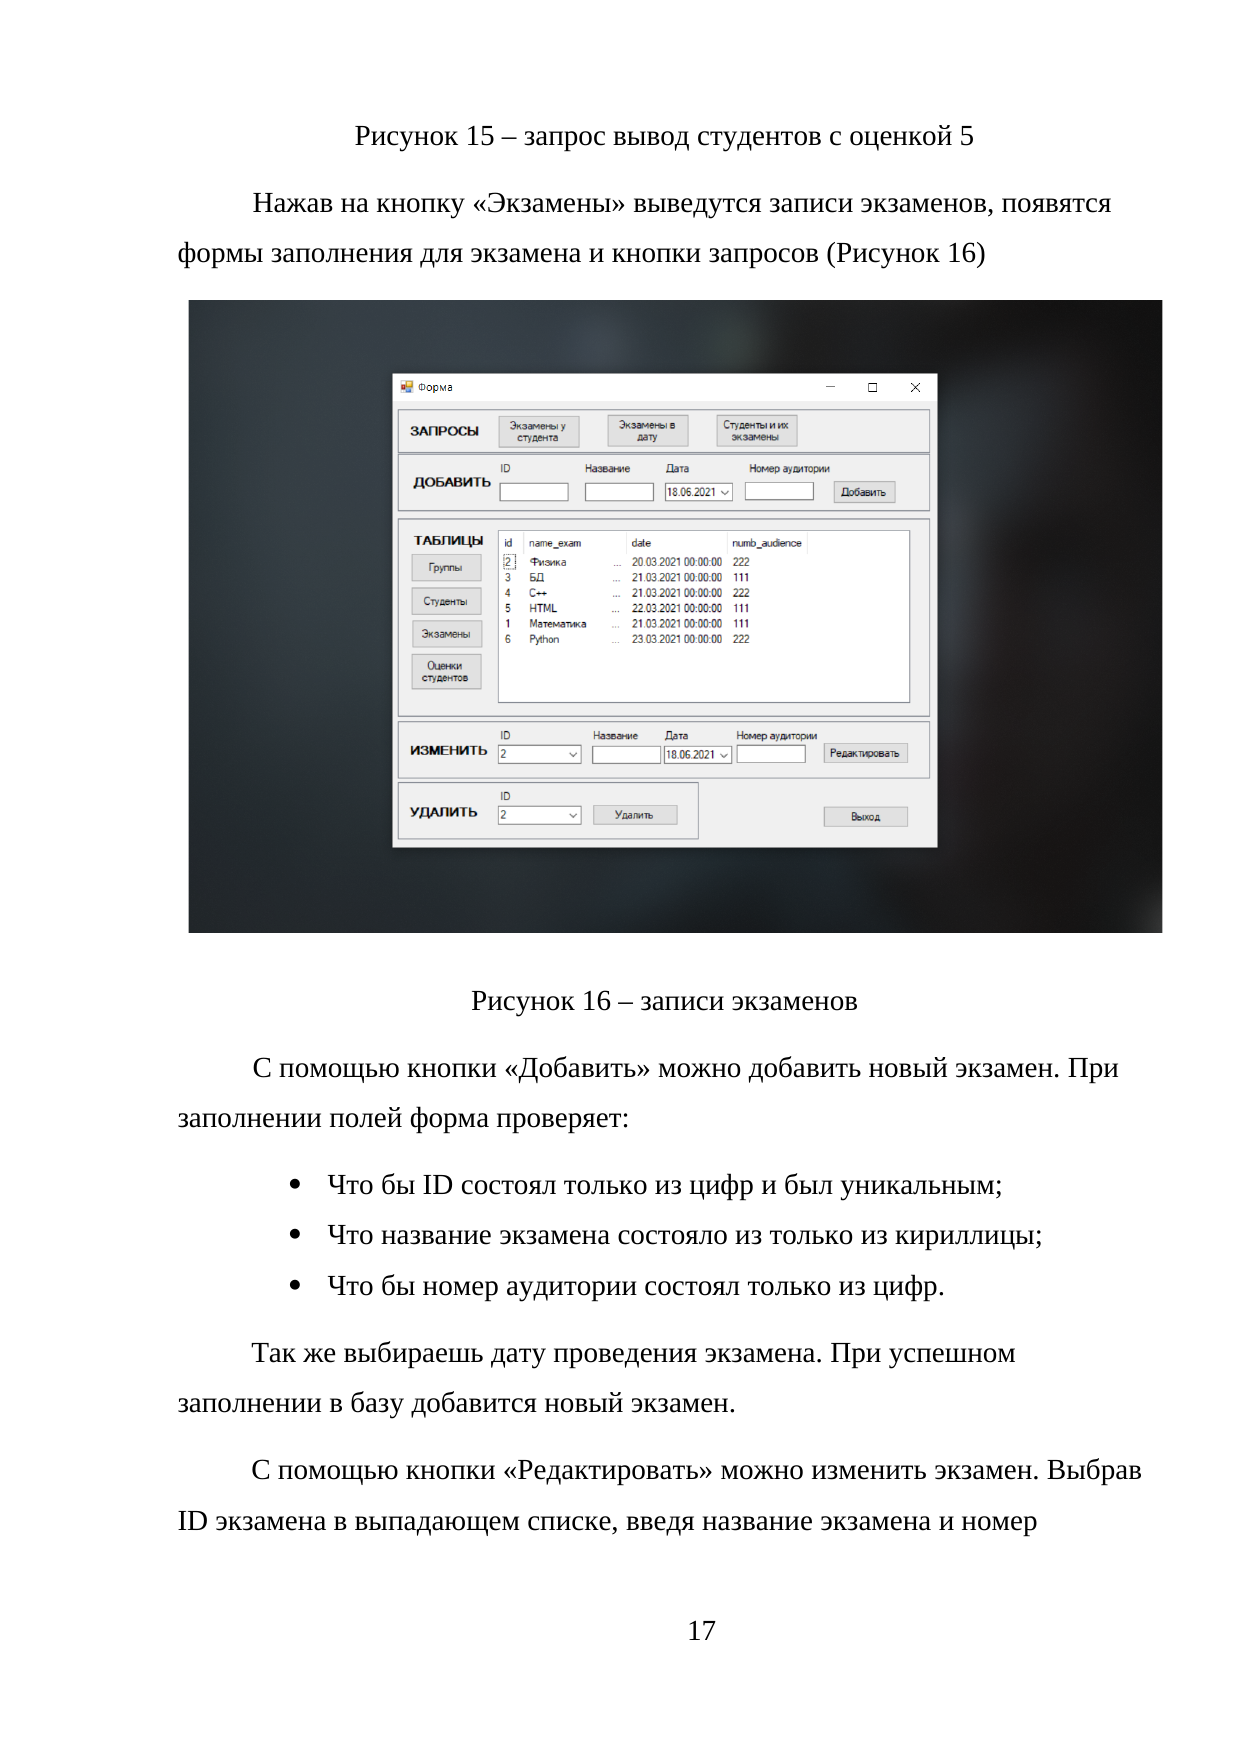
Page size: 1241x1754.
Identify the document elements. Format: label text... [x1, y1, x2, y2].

text С помощью кнопки «Добавить» можно добавить новый экзамен. При заполнении полей форма проверяет: [177, 1050, 1152, 1134]
text Рисунок 15 – запрос вывод студентов с оценкой 5 [177, 118, 1152, 152]
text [177, 1452, 1152, 1536]
list Что бы ID состоял только из цифр и был уникальным; [290, 1167, 1152, 1201]
picture [188, 300, 1163, 933]
text Так же выбираешь дату проведения экзамена. При успешном заполнении в базу добавится новый экзамен. [177, 1335, 1152, 1419]
text Нажав на кнопку «Экзамены» выведутся записи экзаменов, появятся формы заполнения для экзамена и кнопки запросов (Рисунок 16) [177, 185, 1152, 269]
list Что название экзамена состояло из только из кириллицы; [290, 1217, 1152, 1251]
list Что бы номер аудитории состоял только из цифр. [290, 1268, 1152, 1302]
